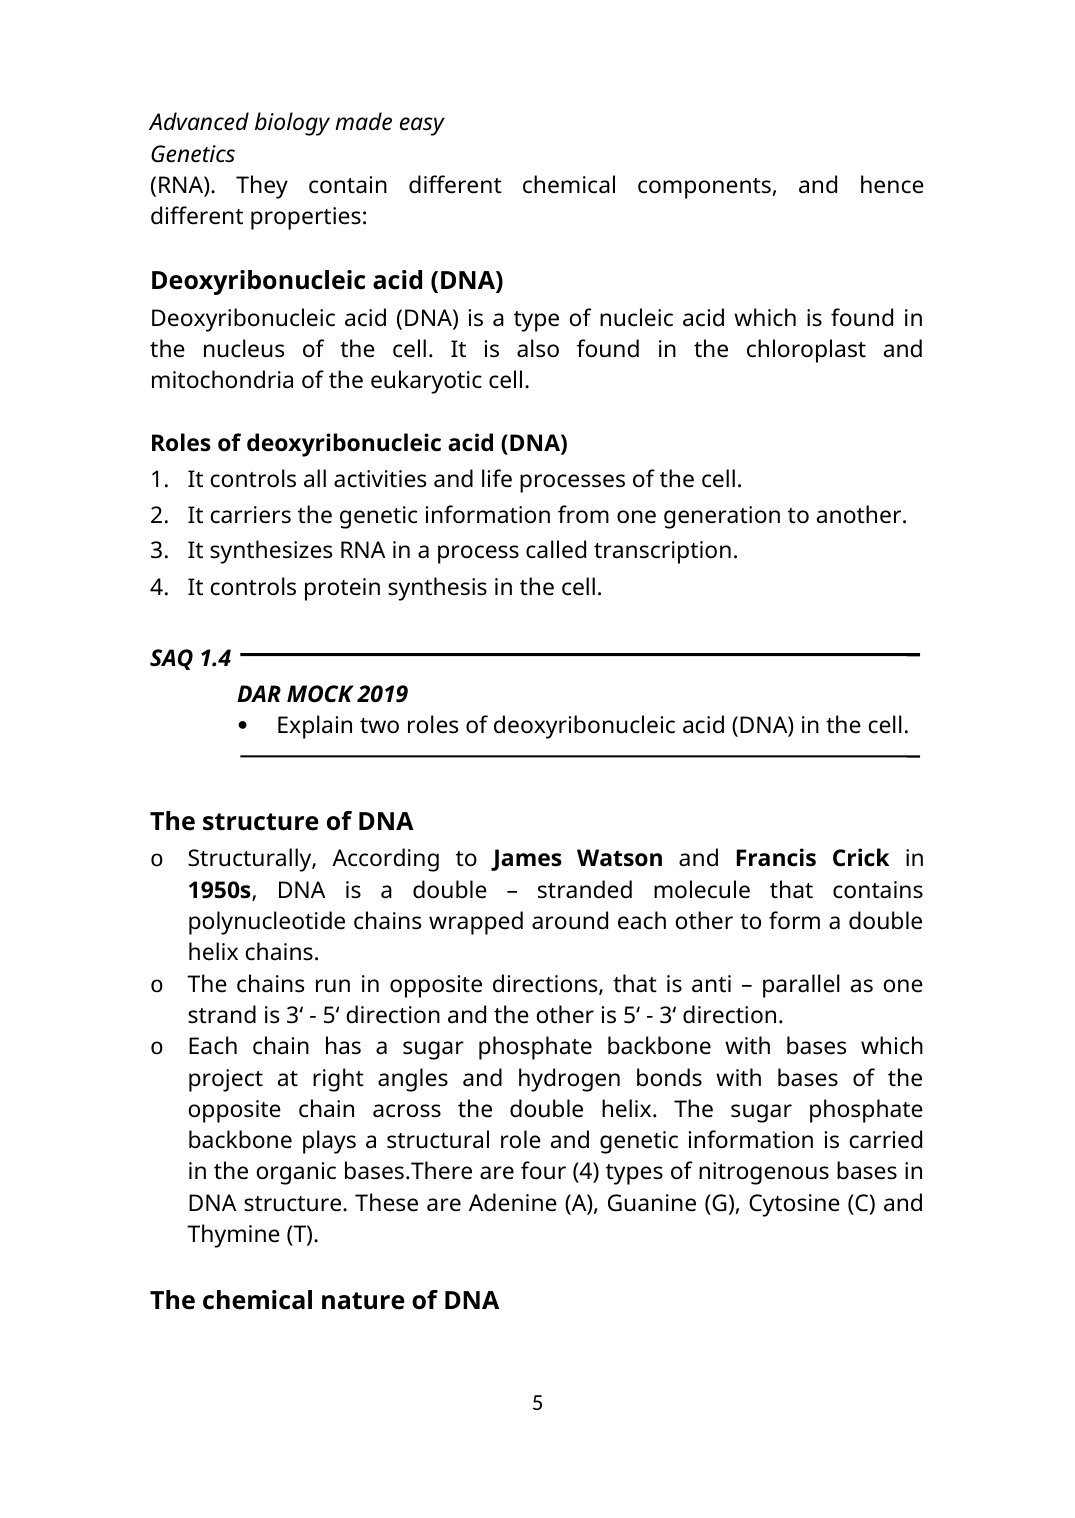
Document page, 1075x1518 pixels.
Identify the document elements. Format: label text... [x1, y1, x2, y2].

text Deoxyribonucleic acid (DNA) [150, 262, 925, 297]
list Each chain has a sugar phosphate backbone with bases which project at right angles and hydrogen bonds with bases of the opposite chain across the double helix. The sugar phosphate backbone plays a structural role and genetic information is carried in the organic bases.There are four (4) types of nitrogenous bases in DNA structure. These are Adenine (A), Guanine (G), Cytosine (C) and Thymine (T). [150, 1030, 925, 1249]
text SAQ 1.4 [150, 642, 925, 673]
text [150, 169, 925, 231]
text The structure of DNA [150, 803, 925, 837]
list It controls all activities and life processes of the cell. [150, 463, 925, 494]
list It carriers the genetic information from one generation to another. [150, 498, 925, 530]
text Roles of deoxyribonucleic acid (DNA) [150, 427, 925, 458]
list The chains run in opposite directions, that is anti – parallel as one strand is 3‘ - 5‘ direction and the other is 5‘ - 3‘ direction. [150, 967, 925, 1030]
list It controls protein synthesis in the cell. [150, 570, 925, 602]
list It synthesizes RNA in a process called transcription. [150, 534, 925, 566]
list Structurally, According to James Watson and Francis Crick in 1950s, DNA is a double – stranded molecule that contains polynucleotide chains wrapped around each other to form a double helix chains. [150, 842, 925, 967]
list Explain two roles of deoxyribonucleic acid (DNA) in the cell. [239, 709, 925, 741]
text Deoxyribonucleic acid (DNA) is a type of nucleic acid which is found in the nucleus of the cell. It is also found in the chloroplast and mitochondria of the eukaryotic cell. [150, 302, 925, 395]
text The chemical nature of DNA [150, 1283, 925, 1317]
list DAR MOCK 2019 [225, 678, 925, 709]
